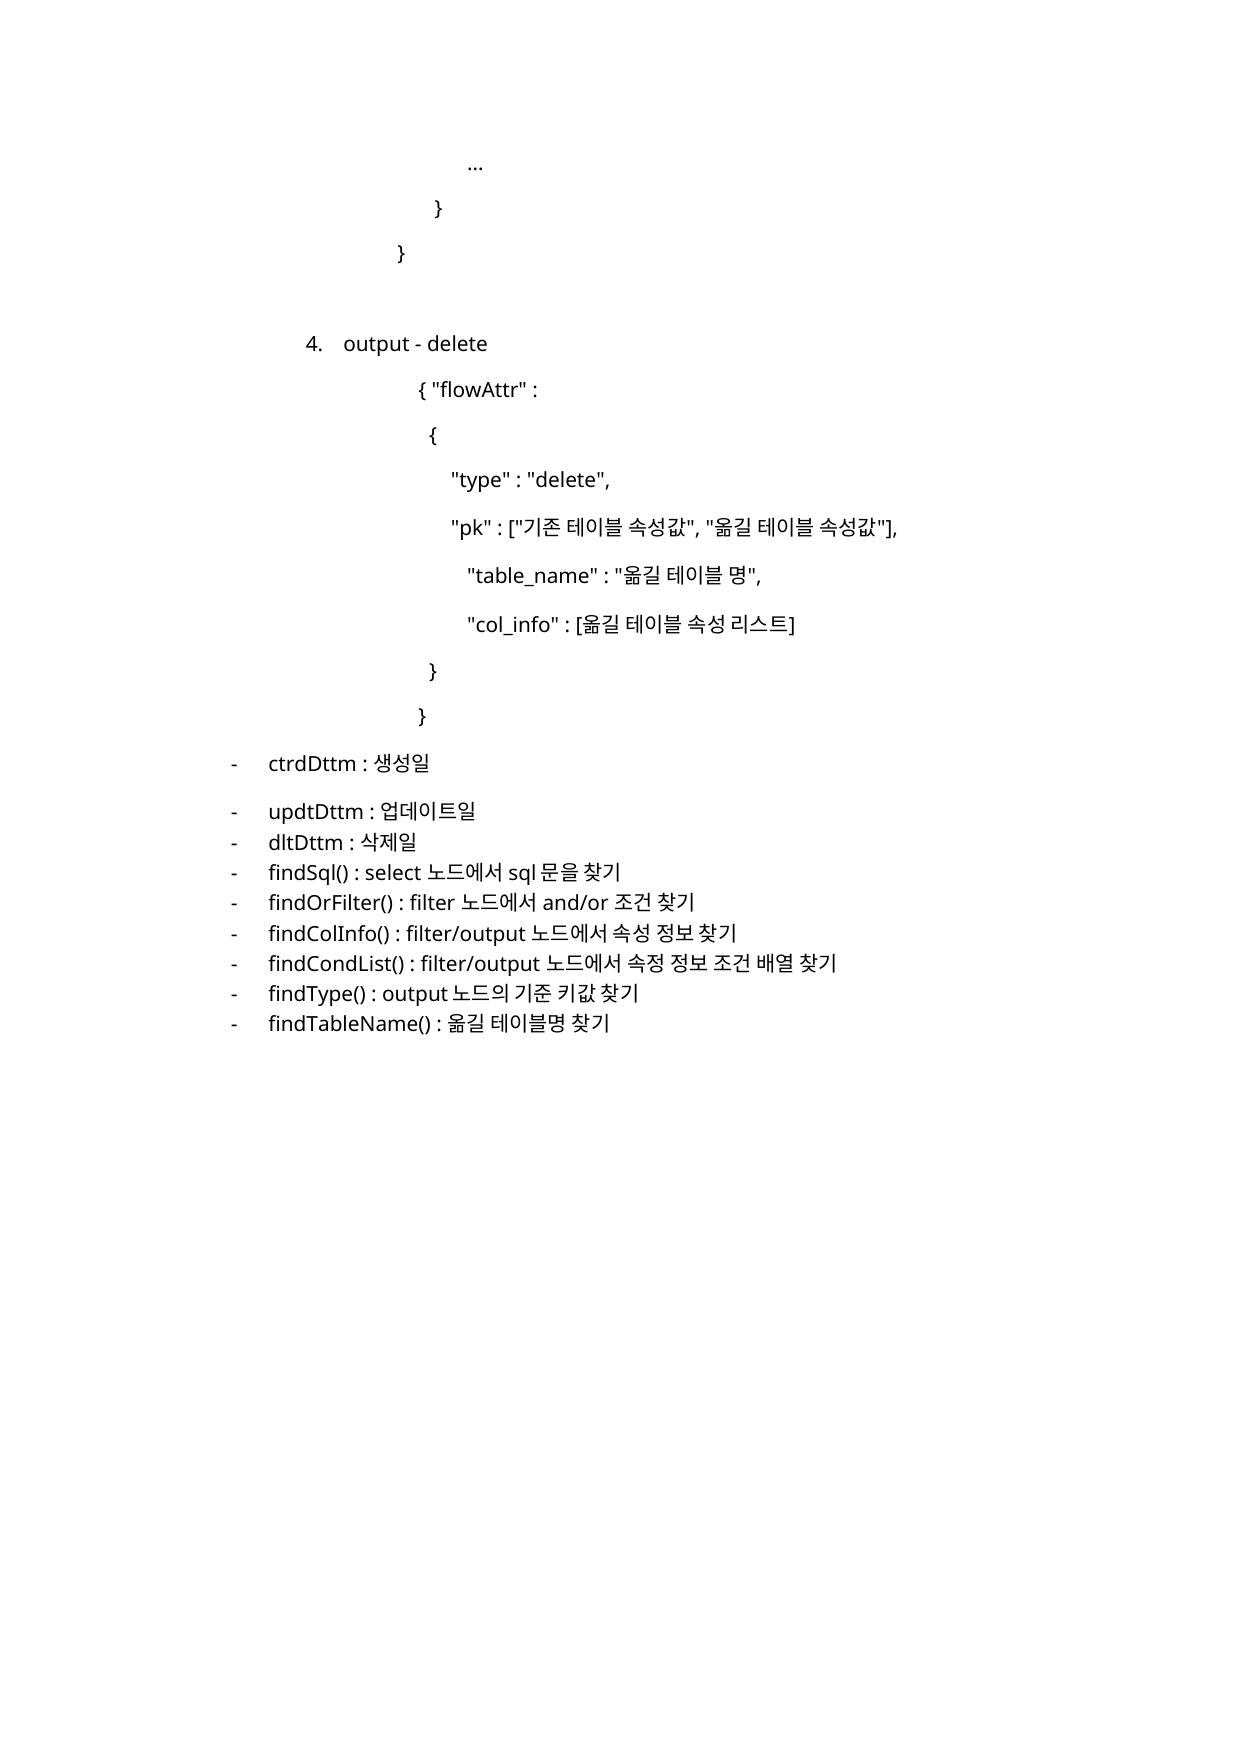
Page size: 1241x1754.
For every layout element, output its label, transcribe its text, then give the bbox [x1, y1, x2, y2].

text } [343, 238, 1122, 267]
text { "flowAttr" : [343, 375, 1122, 403]
list findCondList() : filter/output 노드에서 속정 정보 조건 배열 찾기 [231, 947, 1122, 977]
list output - delete [306, 329, 1122, 358]
list findTableName() : 옮길 테이블명 찾기 [231, 1008, 1122, 1038]
text … [418, 148, 1122, 176]
text "type" : "delete", [418, 466, 1122, 494]
text } [343, 702, 1122, 730]
text "pk" : ["기존 테이블 속성값", "옮길 테이블 속성값"], [418, 511, 1122, 541]
text "col_info" : [옮길 테이블 속성 리스트] [343, 608, 1122, 638]
list dltDttm : 삭제일 [231, 826, 1122, 856]
list findColInfo() : filter/output 노드에서 속성 정보 찾기 [231, 917, 1122, 947]
text } [343, 193, 1122, 221]
text { [343, 420, 1122, 448]
list findOrFilter() : filter 노드에서 and/or 조건 찾기 [231, 886, 1122, 917]
text } [343, 656, 1122, 685]
list findType() : output노드의 기준 키값 찾기 [231, 977, 1122, 1008]
list findSql() : select 노드에서 sql문을 찾기 [231, 856, 1122, 886]
text "table_name" : "옮길 테이블 명", [343, 559, 1122, 590]
list updtDttm : 업데이트일 [231, 796, 1122, 826]
list ctrdDttm : 생성일 [231, 747, 1122, 777]
